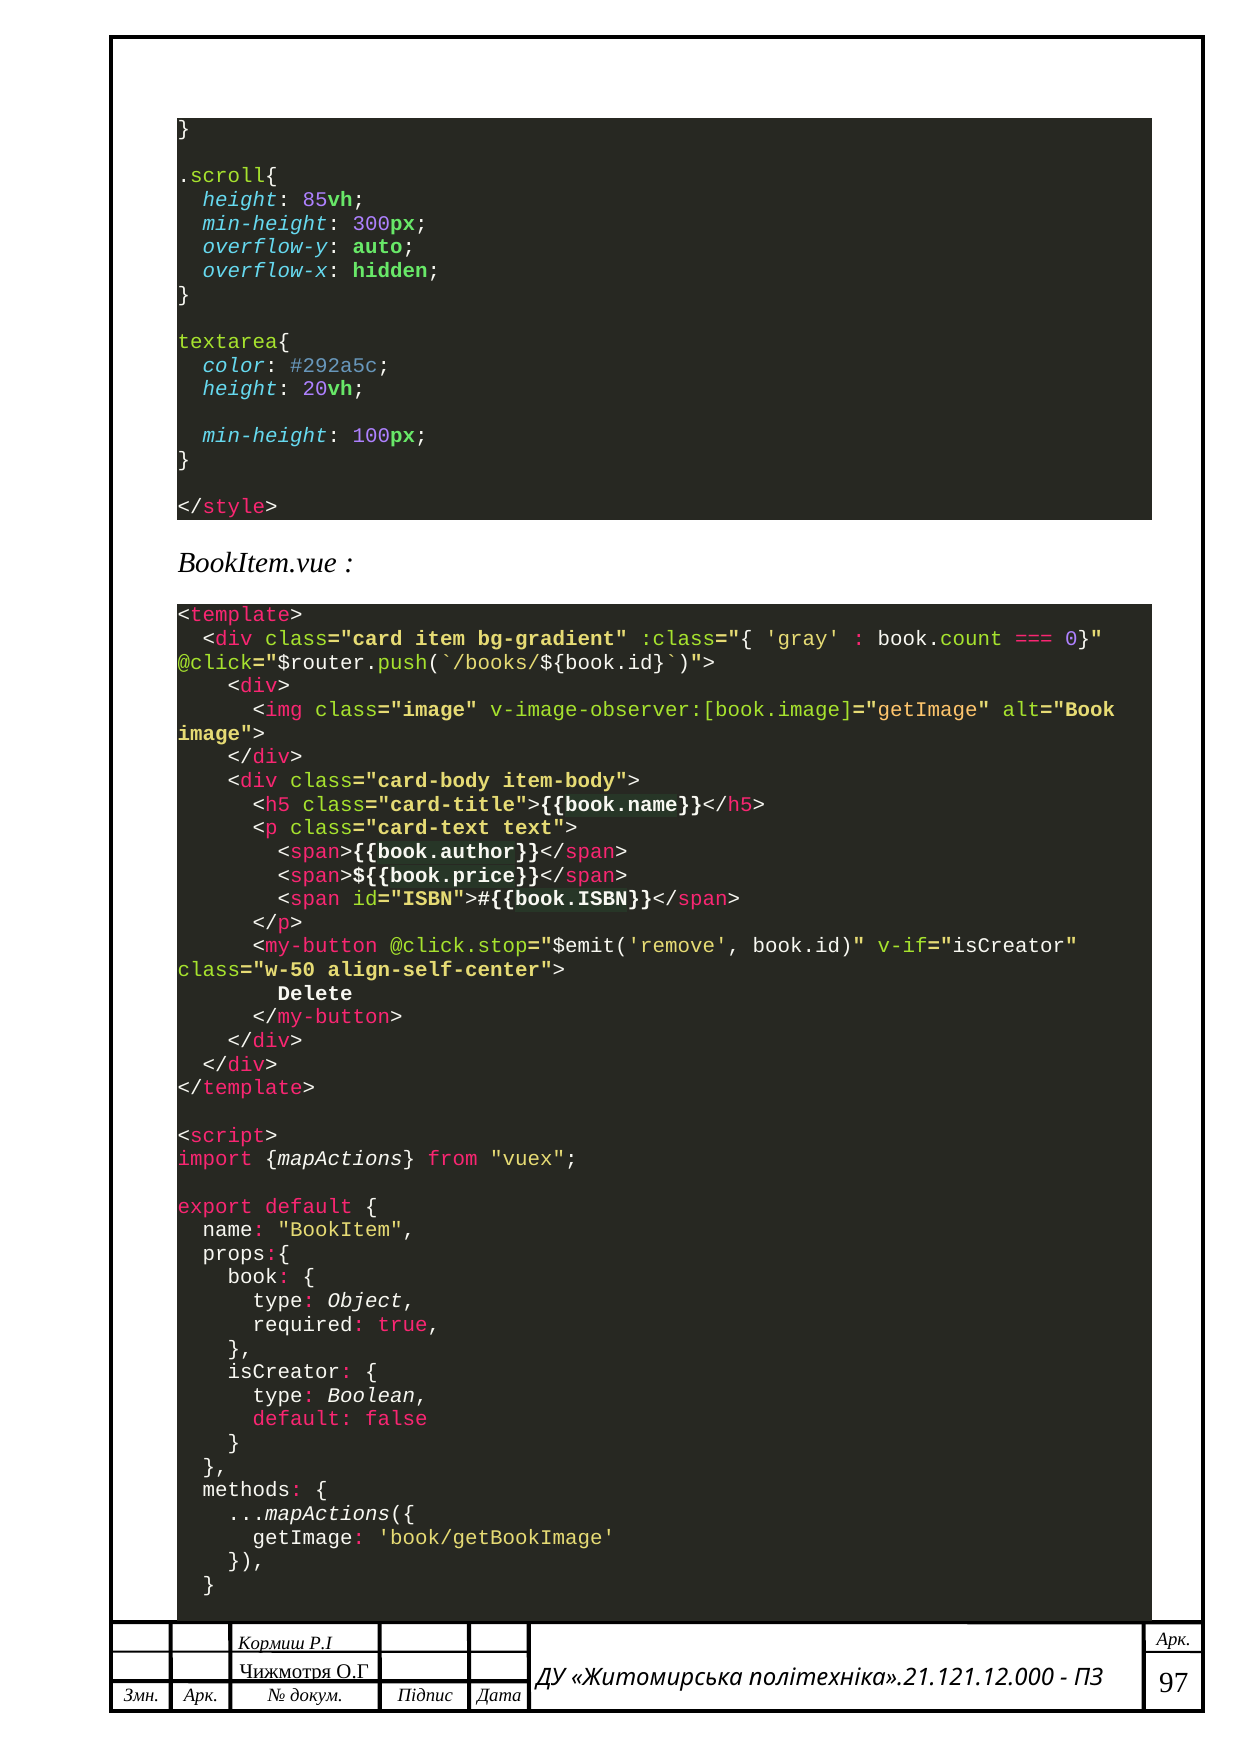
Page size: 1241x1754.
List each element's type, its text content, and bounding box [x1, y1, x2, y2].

text BookItem.vue : [177, 545, 1152, 579]
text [177, 118, 1152, 402]
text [177, 604, 1152, 1621]
text min-height: 100px; } </style> [177, 402, 1152, 520]
